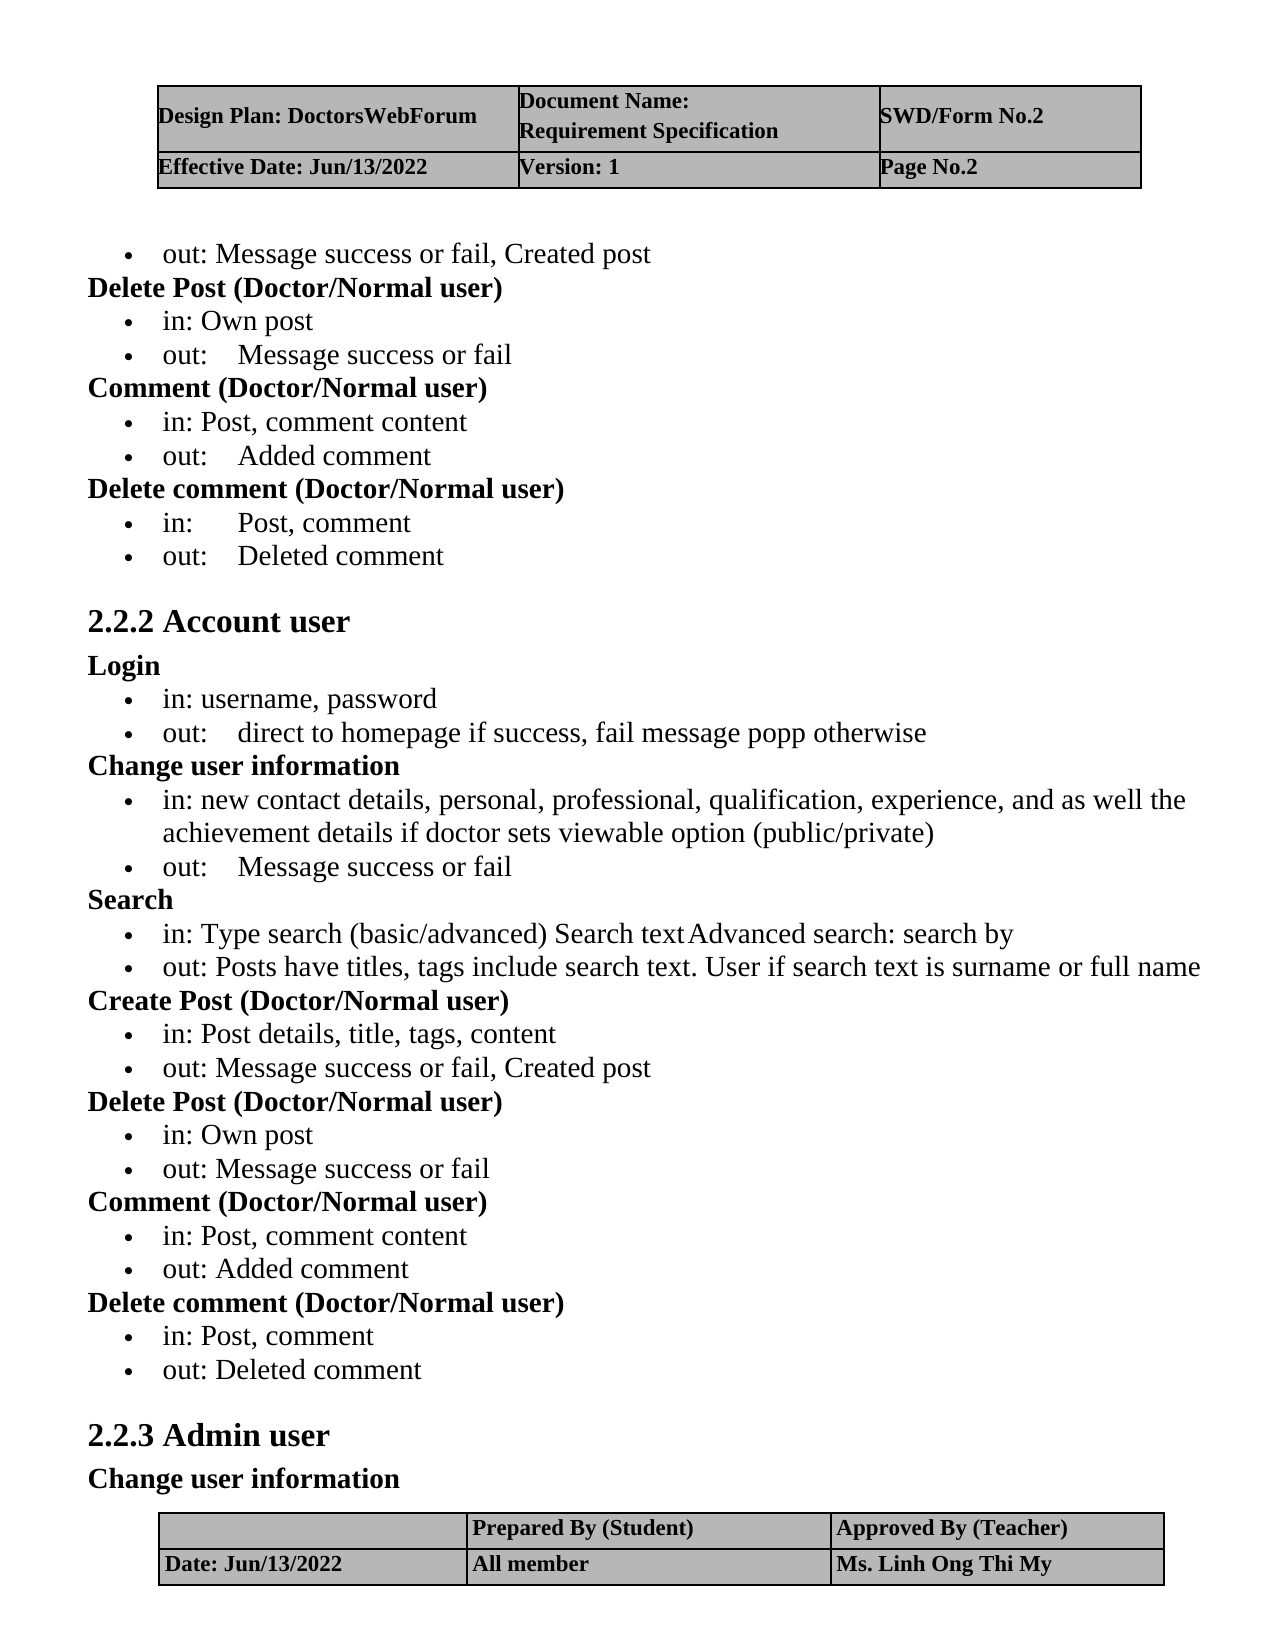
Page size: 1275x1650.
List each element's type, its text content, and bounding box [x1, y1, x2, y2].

list out: direct to homepage if success, fail message popp otherwise [125, 715, 1211, 748]
list in: Own post [125, 303, 1211, 337]
list in: new contact details, personal, professional, qualification, experience, and as well the achievement details if doctor sets viewable option (public/private) [125, 782, 1211, 849]
text Change user information [87, 1461, 1211, 1495]
text Delete Post (Doctor/Normal user) [87, 270, 1211, 303]
list out: Message success or fail [125, 1151, 1211, 1184]
list out: Deleted comment [125, 1352, 1211, 1386]
list out: Added comment [125, 438, 1211, 471]
text Comment (Doctor/Normal user) [87, 1184, 1211, 1218]
list out: Message success or fail, Created post [125, 1050, 1211, 1084]
list out: Message success or fail, Created post [125, 236, 1211, 270]
text Delete Post (Doctor/Normal user) [87, 1084, 1211, 1117]
list in: username, password [125, 681, 1211, 715]
subtitle Account user [87, 601, 1211, 639]
list in: Post, comment [125, 505, 1211, 538]
list in: Post, comment content [125, 1218, 1211, 1251]
text Delete comment (Doctor/Normal user) [87, 1285, 1211, 1318]
list in: Post details, title, tags, content [125, 1017, 1211, 1050]
list in: Own post [125, 1117, 1211, 1151]
text Delete comment (Doctor/Normal user) [87, 471, 1211, 505]
list out: Added comment [125, 1251, 1211, 1285]
subtitle Admin user [87, 1415, 1211, 1453]
list in: Post, comment content [125, 404, 1211, 438]
list out: Deleted comment [125, 538, 1211, 572]
list in: Post, comment [125, 1318, 1211, 1352]
list out: Message success or fail [125, 849, 1211, 882]
text Search [87, 882, 1211, 916]
list out: Posts have titles, tags include search text. User if search text is surname or full name [125, 949, 1211, 983]
text Create Post (Doctor/Normal user) [87, 983, 1211, 1017]
list out: Message success or fail [125, 337, 1211, 371]
list in: Type search (basic/advanced) Search text Advanced search: search by [125, 916, 1211, 949]
text Login [87, 648, 1211, 681]
text Comment (Doctor/Normal user) [87, 371, 1211, 404]
text Change user information [87, 748, 1211, 782]
